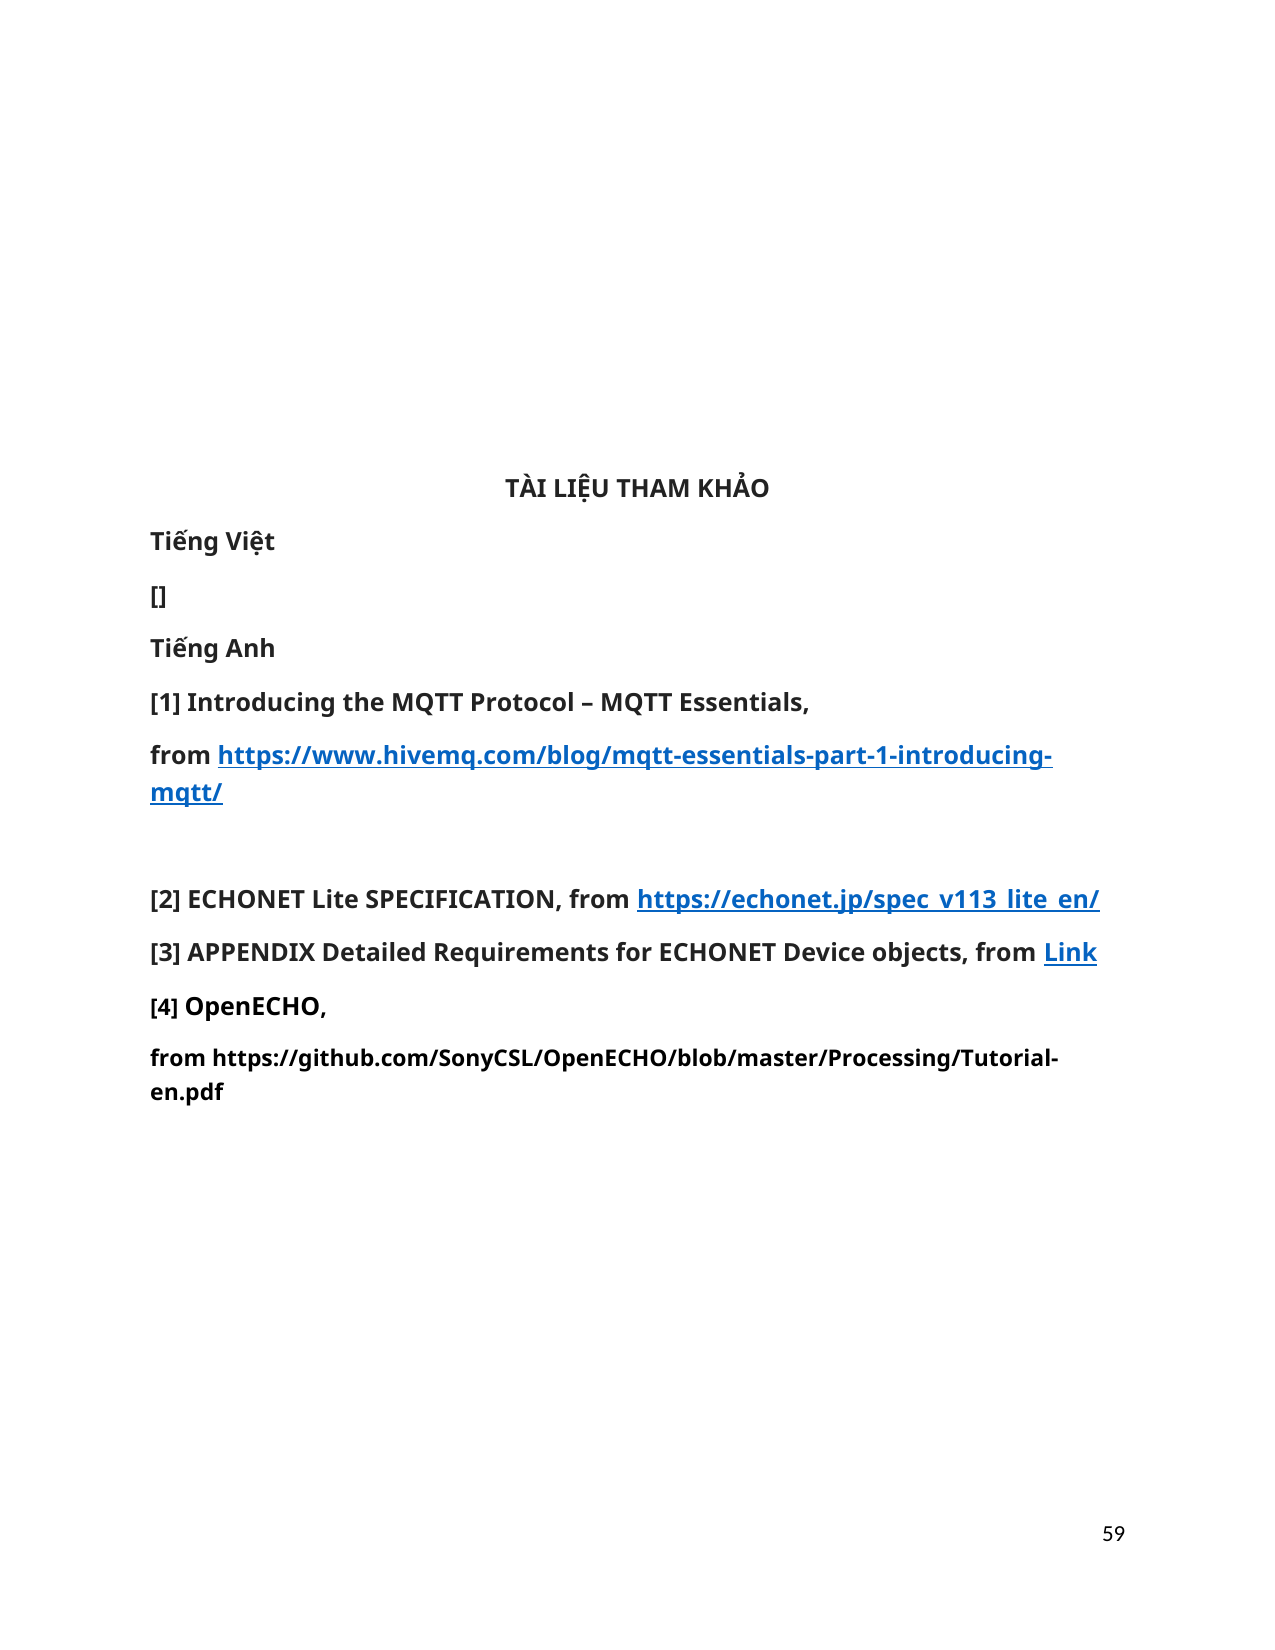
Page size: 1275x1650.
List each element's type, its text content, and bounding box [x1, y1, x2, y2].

text [4] OpenECHO, [150, 988, 1125, 1022]
text [3] APPENDIX Detailed Requirements for ECHONET Device objects, from Link [150, 935, 1125, 969]
text from https://github.com/SonyCSL/OpenECHO/blob/master/Processing/Tutorial-en.pdf [150, 1042, 1125, 1107]
text [2] ECHONET Lite SPECIFICATION, from https://echonet.jp/spec_v113_lite_en/ [150, 881, 1125, 916]
text [1] Introducing the MQTT Protocol – MQTT Essentials, [150, 684, 1125, 718]
text [] [150, 577, 1125, 612]
text Tiếng Anh [150, 631, 1125, 665]
text TÀI LIỆU THAM KHẢO [150, 471, 1125, 505]
text Tiếng Việt [150, 524, 1125, 558]
text from https://www.hivemq.com/blog/mqtt-essentials-part-1-introducing-mqtt/ [150, 738, 1125, 809]
